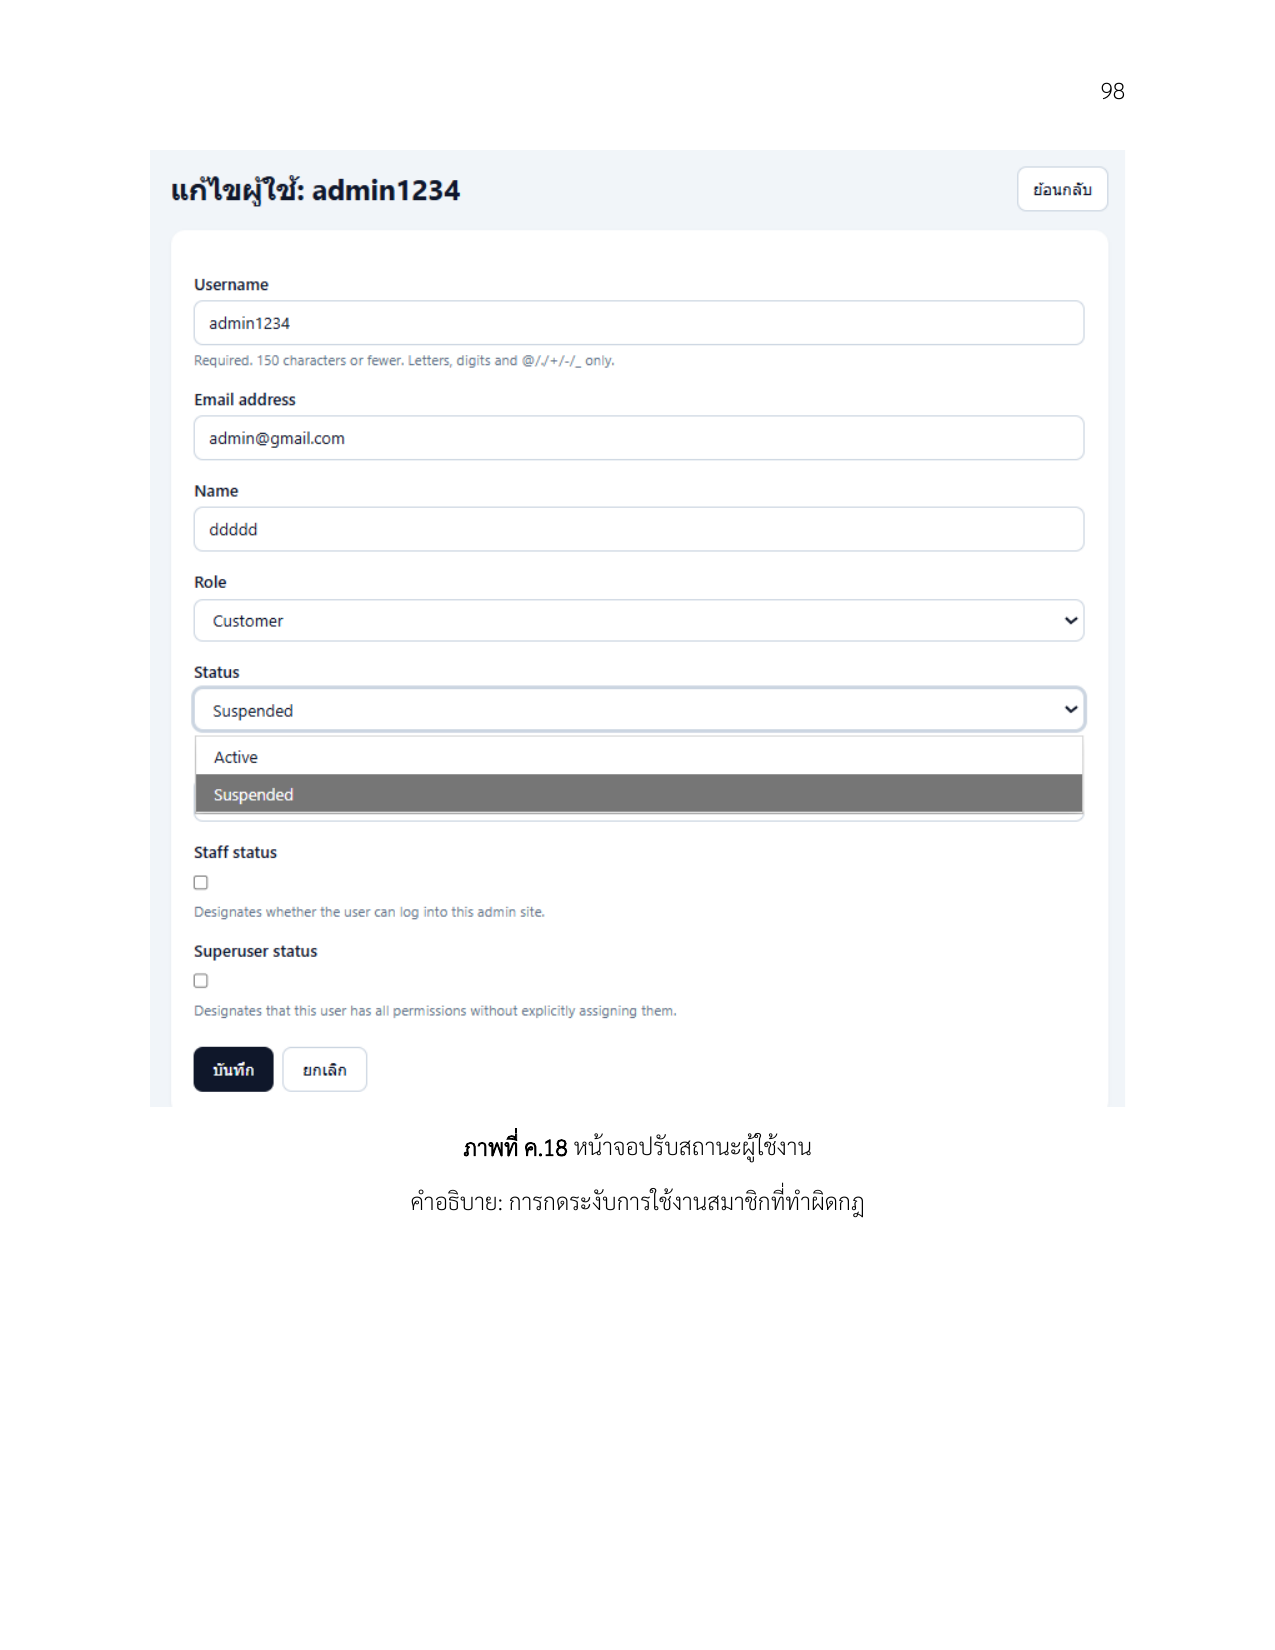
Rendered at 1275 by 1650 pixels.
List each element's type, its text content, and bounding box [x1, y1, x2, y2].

text คำอธิบาย: การกดระงับการใช้งานสมาชิกที่ทำผิดกฎ [150, 1186, 1125, 1216]
picture [150, 150, 1125, 1107]
text ภาพที่ ค.18 หน้าจอปรับสถานะผู้ใช้งาน [150, 1131, 1125, 1161]
